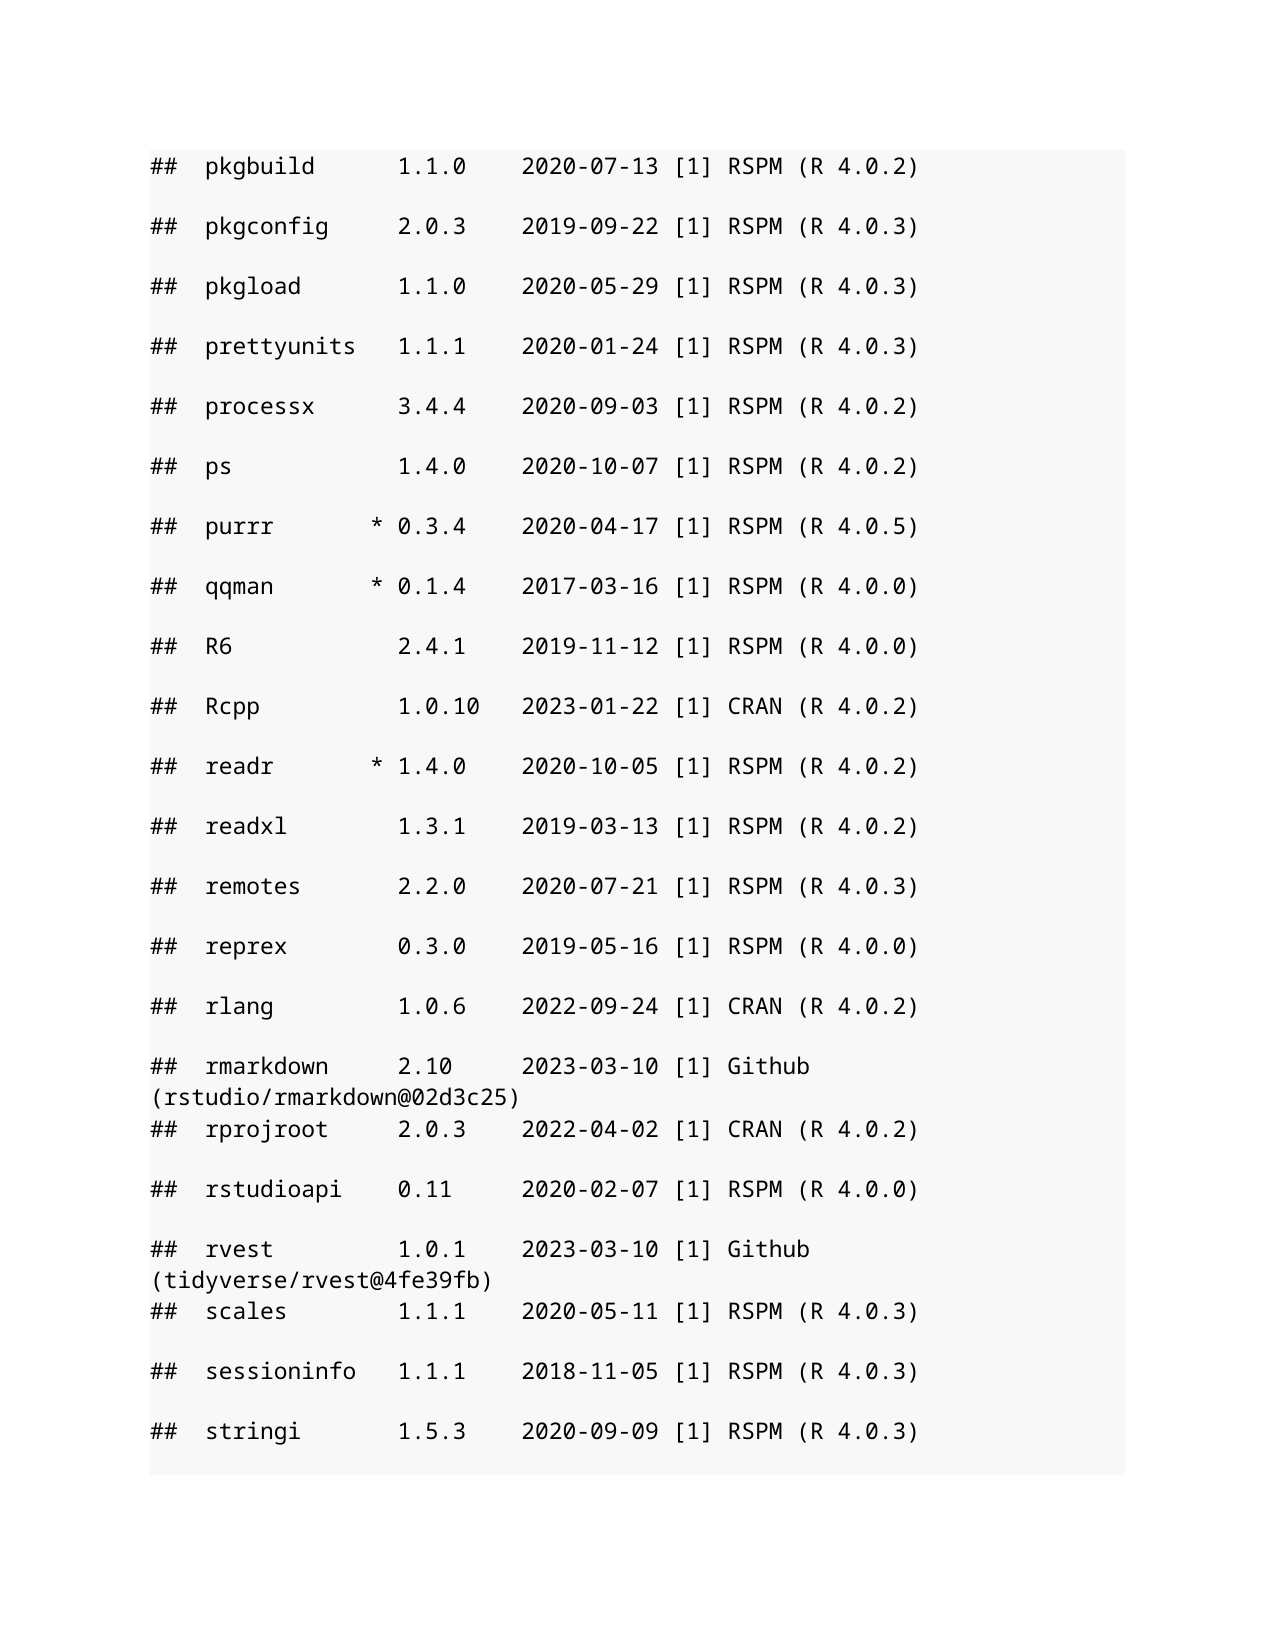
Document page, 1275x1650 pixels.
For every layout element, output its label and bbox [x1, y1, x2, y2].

text [150, 150, 1125, 1475]
